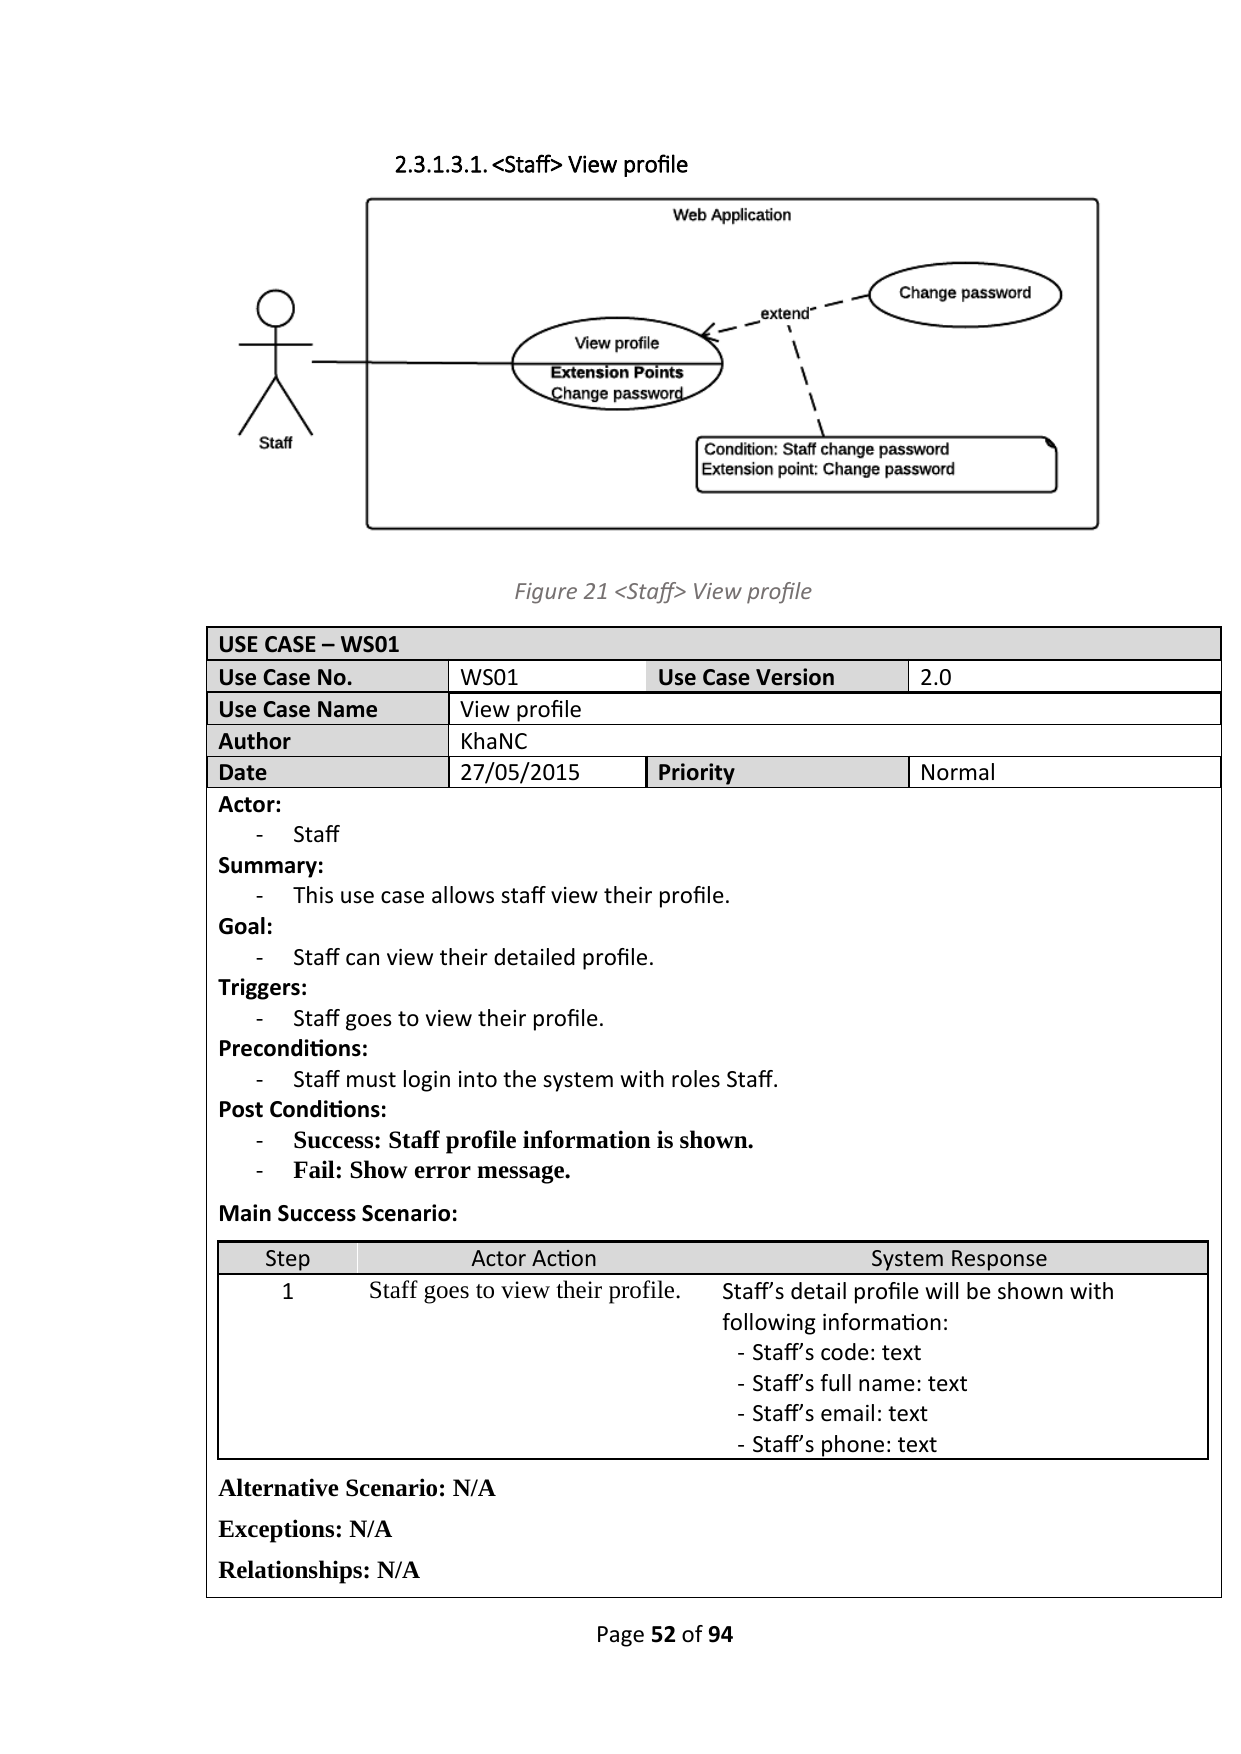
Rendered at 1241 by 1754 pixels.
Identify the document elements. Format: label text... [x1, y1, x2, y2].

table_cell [207, 788, 1221, 1597]
table_cell KhaNC [449, 725, 1221, 756]
table_cell Use Case No. [207, 661, 448, 691]
table_header USE CASE – WS01 [208, 628, 1220, 659]
table_cell Use Case Version [646, 661, 908, 691]
table_cell Author [207, 725, 448, 756]
subtitle <Staff> View profile [394, 148, 1122, 178]
table_cell Priority [648, 757, 908, 787]
table_cell WS01 [449, 661, 646, 691]
table_cell Use Case Name [208, 693, 448, 724]
table_cell 2.0 [909, 661, 1221, 691]
table_cell 27/05/2015 [450, 757, 645, 787]
table_cell Normal [910, 757, 1220, 787]
table_cell View profile [450, 694, 1220, 724]
picture [206, 180, 1122, 556]
table_cell Date [208, 757, 448, 787]
text Figure 21 <Staff> View profile [207, 575, 1122, 605]
